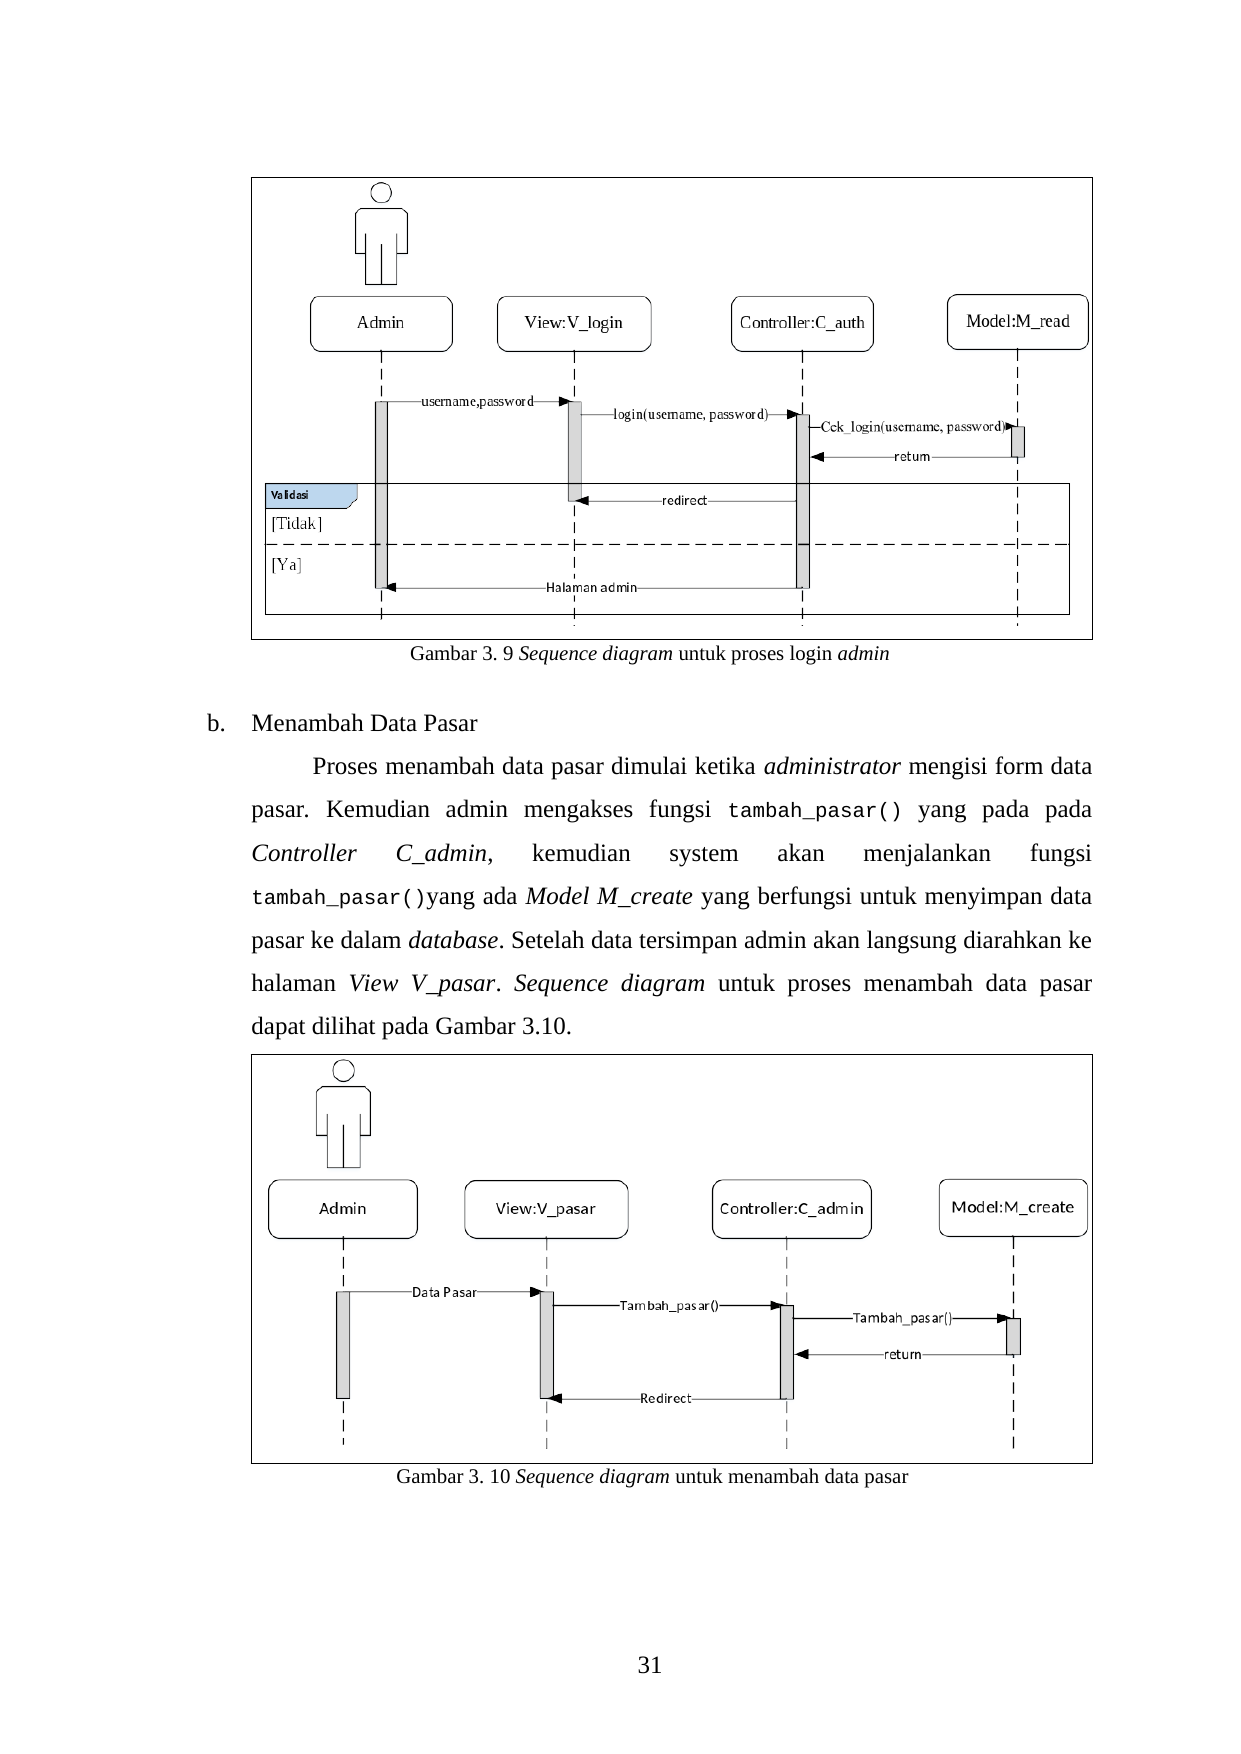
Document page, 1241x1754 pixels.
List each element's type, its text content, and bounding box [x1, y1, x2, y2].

table_header [252, 1055, 1092, 1463]
list Proses menambah data pasar dimulai ketika administrator mengisi form data pasar. Kemudian admin mengakses fungsi tambah_pasar() yang pada pada Controller C_admin, kemudian system akan menjalankan fungsi tambah_pasar()yang ada Model M_create yang berfungsi untuk menyimpan data pasar ke dalam database. Setelah data tersimpan admin akan langsung diarahkan ke halaman View V_pasar. Sequence diagram untuk proses menambah data pasar dapat dilihat pada Gambar 3.10. [251, 751, 1092, 1040]
list Menambah Data Pasar [207, 708, 1092, 736]
table_header [252, 178, 1092, 639]
